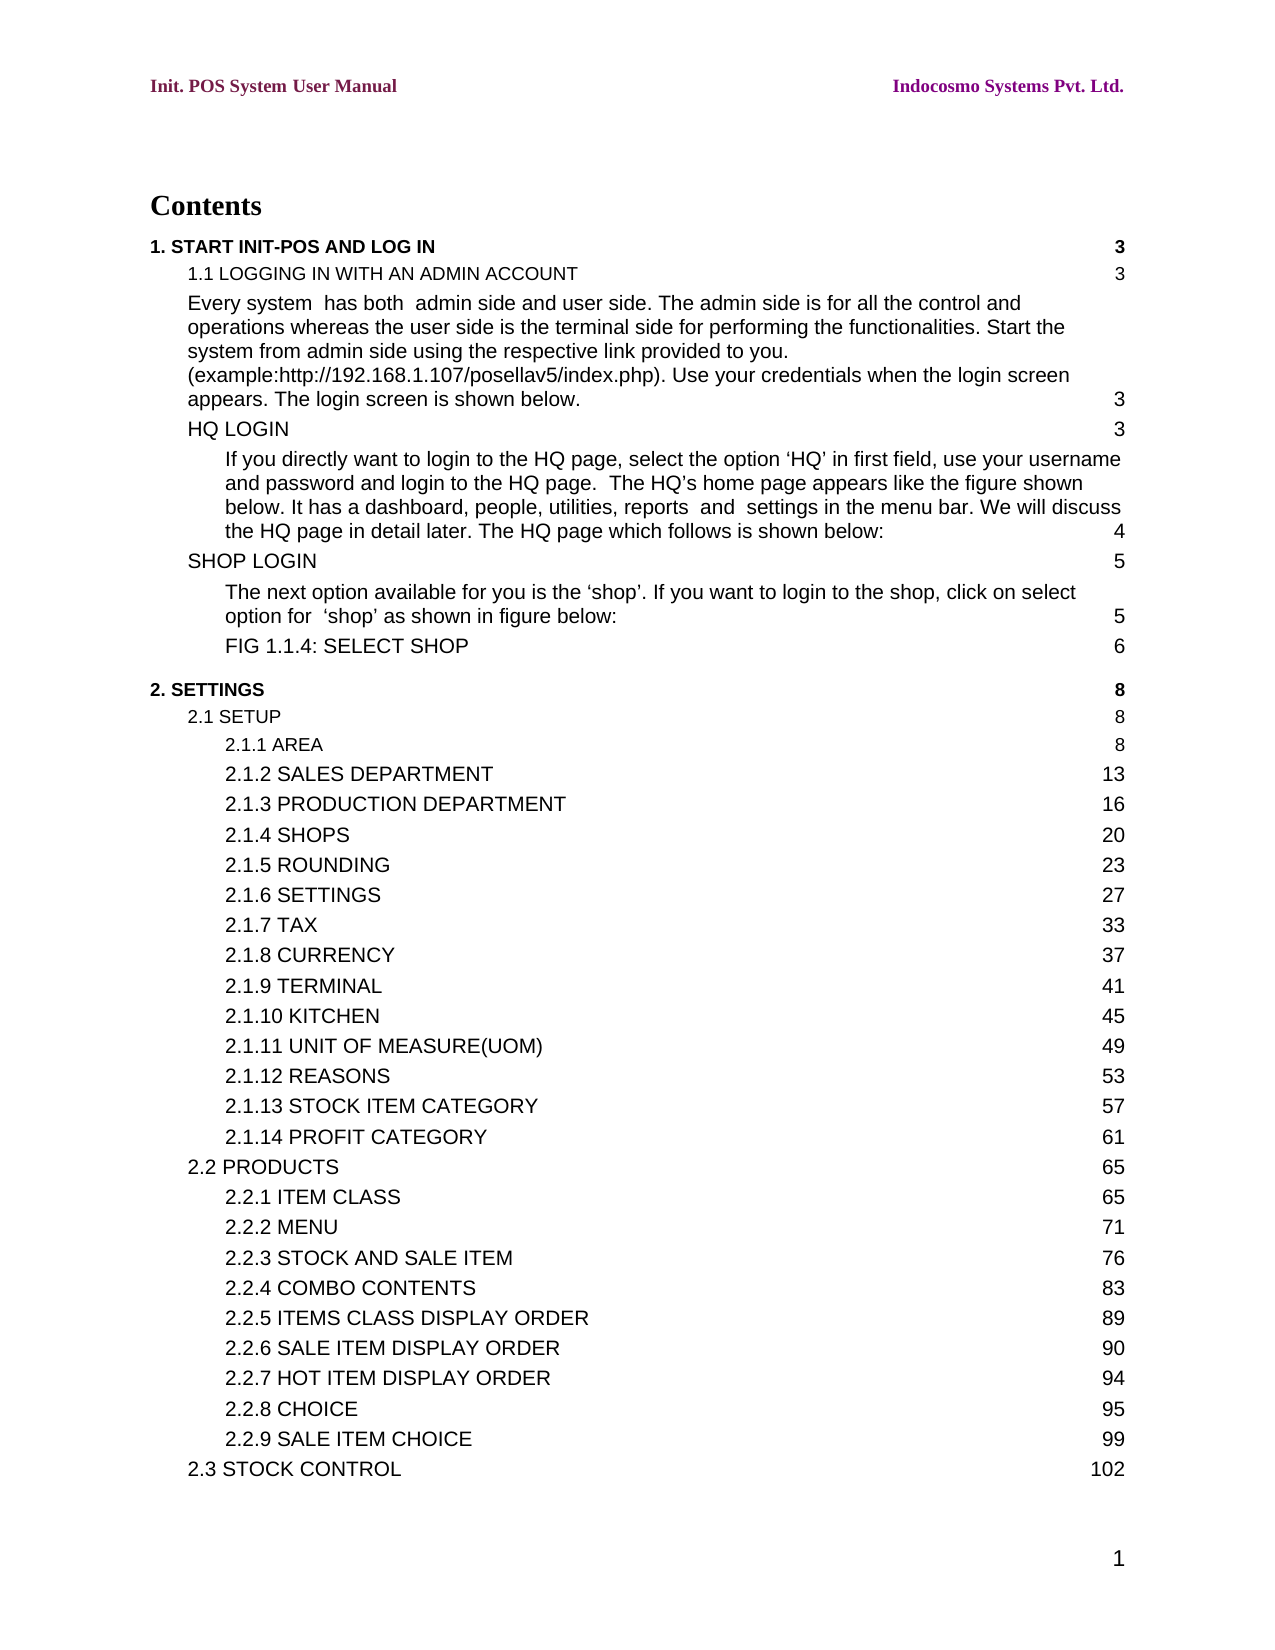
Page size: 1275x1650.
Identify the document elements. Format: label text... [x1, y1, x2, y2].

text Contents [150, 188, 1125, 222]
